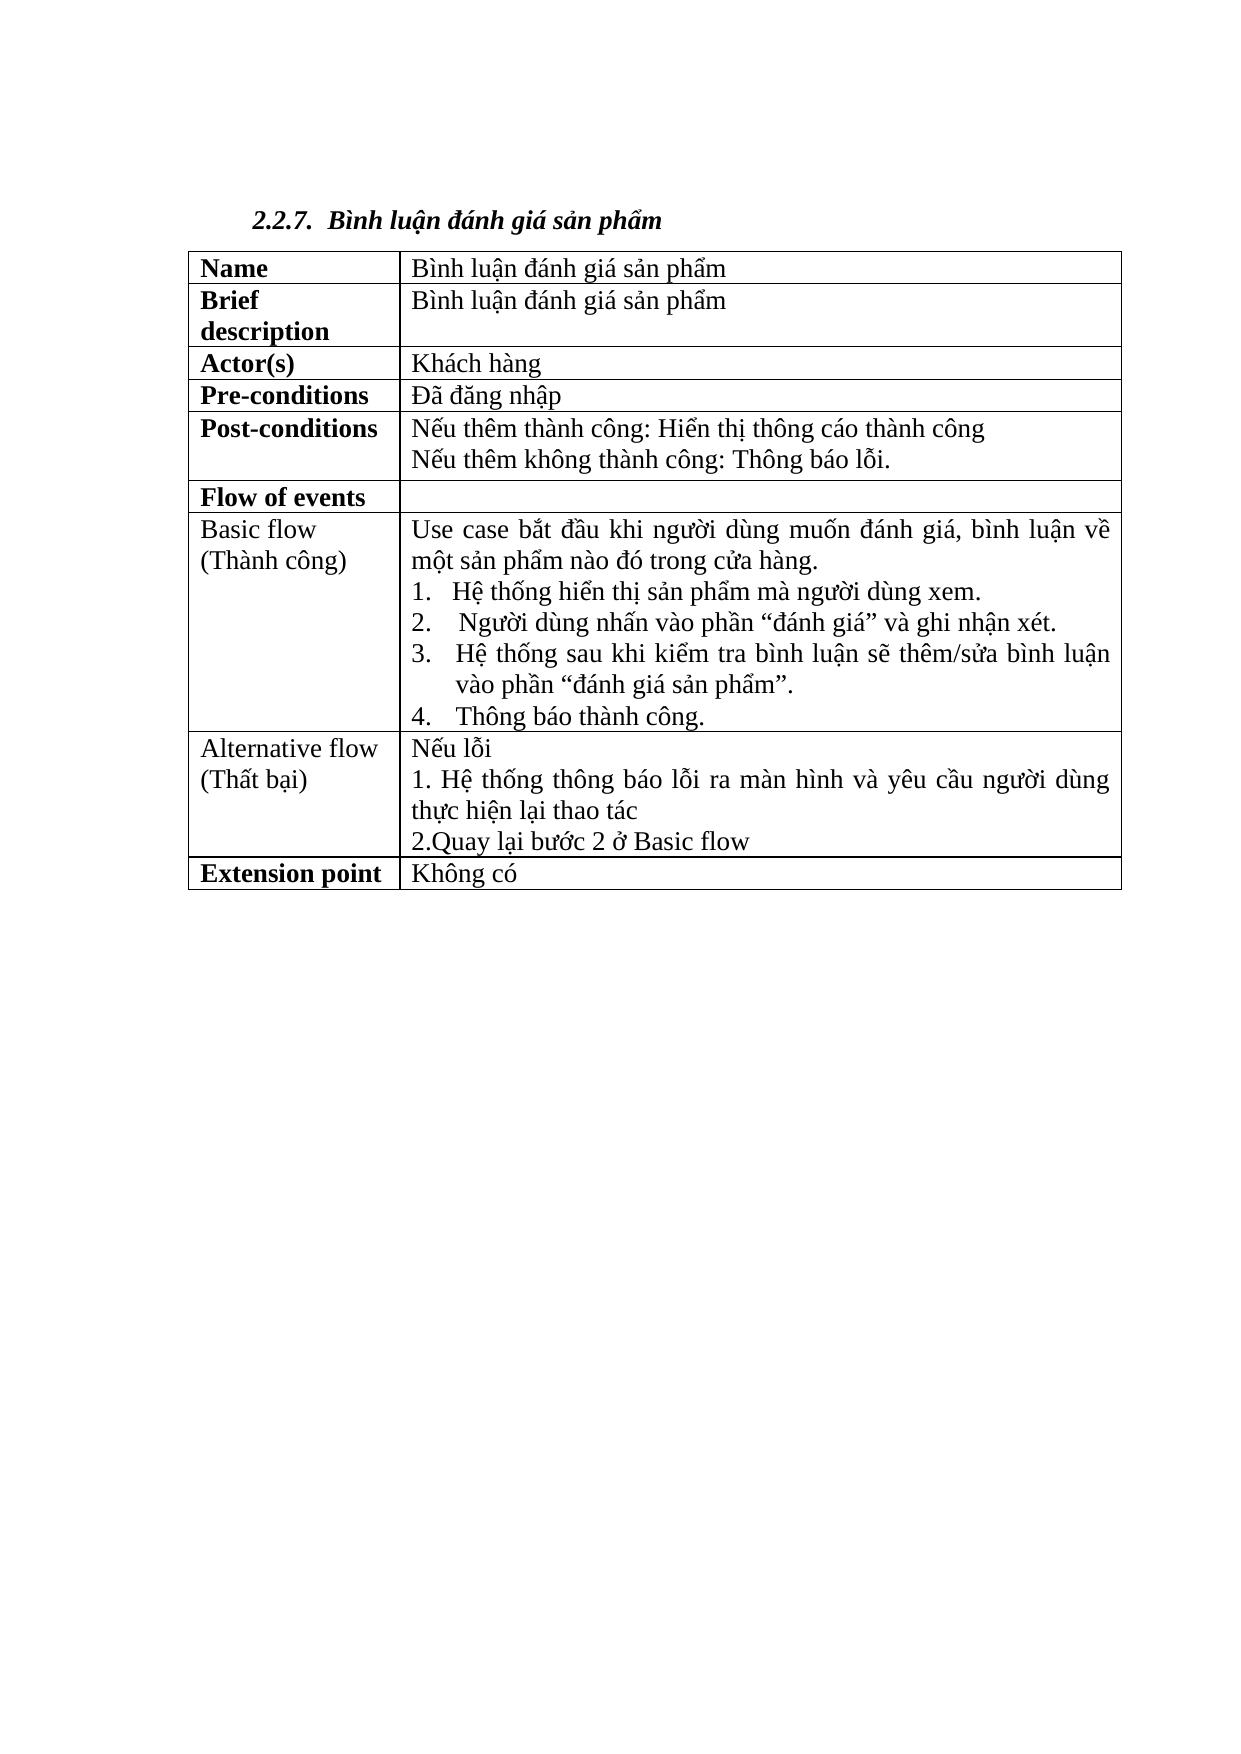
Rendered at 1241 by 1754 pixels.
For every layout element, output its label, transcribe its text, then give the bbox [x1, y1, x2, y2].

table_cell Post-conditions [189, 412, 399, 479]
table_header Name [189, 252, 399, 283]
table_cell Pre-conditions [189, 380, 399, 411]
table_header Bình luận đánh giá sản phẩm [401, 252, 1121, 283]
table_cell Khách hàng [401, 347, 1121, 378]
table_cell Flow of events [189, 481, 399, 512]
table_cell [401, 481, 1121, 512]
table_cell Use case bắt đầu khi người dùng muốn đánh giá, bình luận về một sản phẩm nào đó trong cửa hàng. 1. Hệ thống hiển thị sản phẩm mà người dùng xem. 2. Người dùng nhấn vào phần “đánh giá” và ghi nhận xét. Hệ thống sau khi kiểm tra bình luận sẽ thêm/sửa bình luận vào phần “đánh giá sản phẩm”. Thông báo thành công. [401, 513, 1121, 731]
subtitle Bình luận đánh giá sản phẩm [252, 204, 1122, 235]
table_cell Basic flow (Thành công) [189, 513, 399, 731]
table_cell Không có [401, 858, 1121, 889]
table_cell Nếu thêm thành công: Hiển thị thông cáo thành công Nếu thêm không thành công: Thông báo lỗi. [401, 412, 1121, 479]
table_cell Nếu lỗi 1. Hệ thống thông báo lỗi ra màn hình và yêu cầu người dùng thực hiện lại thao tác 2.Quay lại bước 2 ở Basic flow [401, 732, 1121, 856]
table_cell Đã đăng nhập [401, 380, 1121, 411]
table_cell Actor(s) [189, 347, 399, 378]
table_cell Bình luận đánh giá sản phẩm [401, 284, 1121, 346]
table_cell Extension point [189, 858, 399, 889]
table_cell Brief description [189, 284, 399, 346]
table_cell Alternative flow (Thất bại) [189, 732, 399, 856]
